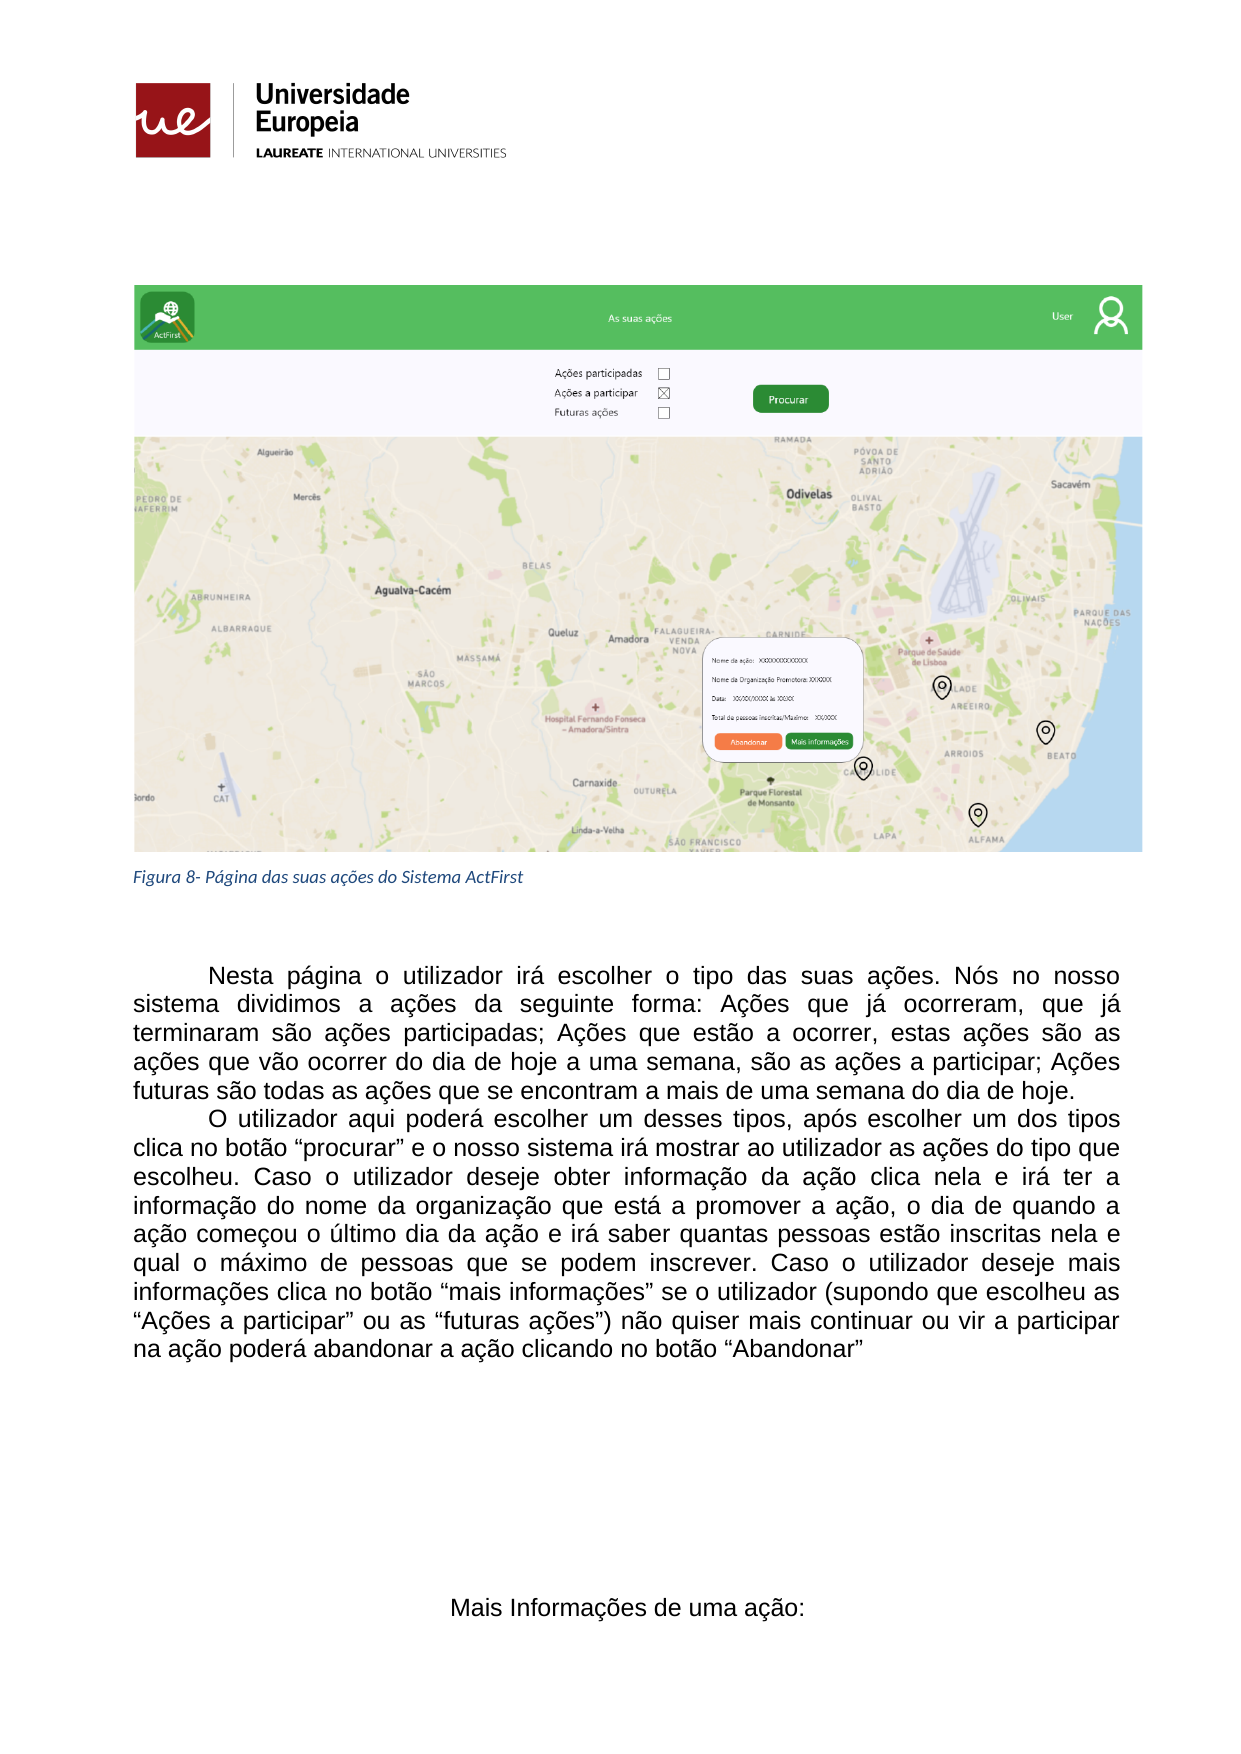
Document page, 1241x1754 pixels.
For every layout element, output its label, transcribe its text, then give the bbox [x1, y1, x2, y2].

picture [115, 62, 524, 179]
text Mais Informações de uma ação: [133, 1593, 1122, 1622]
text Nesta página o utilizador irá escolher o tipo das suas ações. Nós no nosso sistema dividimos a ações da seguinte forma: Ações que já ocorreram, que já terminaram são ações participadas; Ações que estão a ocorrer, estas ações são as ações que vão ocorrer do dia de hoje a uma semana, são as ações a participar; Ações futuras são todas as ações que se encontram a mais de uma semana do dia de hoje. [133, 961, 1122, 1104]
text O utilizador aqui poderá escolher um desses tipos, após escolher um dos tipos clica no botão “procurar” e o nosso sistema irá mostrar ao utilizador as ações do tipo que escolheu. Caso o utilizador deseje obter informação da ação clica nela e irá ter a informação do nome da organização que está a promover a ação, o dia de quando a ação começou o último dia da ação e irá saber quantas pessoas estão inscritas nela e qual o máximo de pessoas que se podem inscrever. Caso o utilizador deseje mais informações clica no botão “mais informações” se o utilizador (supondo que escolheu as “Ações a participar” ou as “futuras ações”) não quiser mais continuar ou vir a participar na ação poderá abandonar a ação clicando no botão “Abandonar” [133, 1104, 1122, 1363]
picture [132, 285, 1142, 852]
